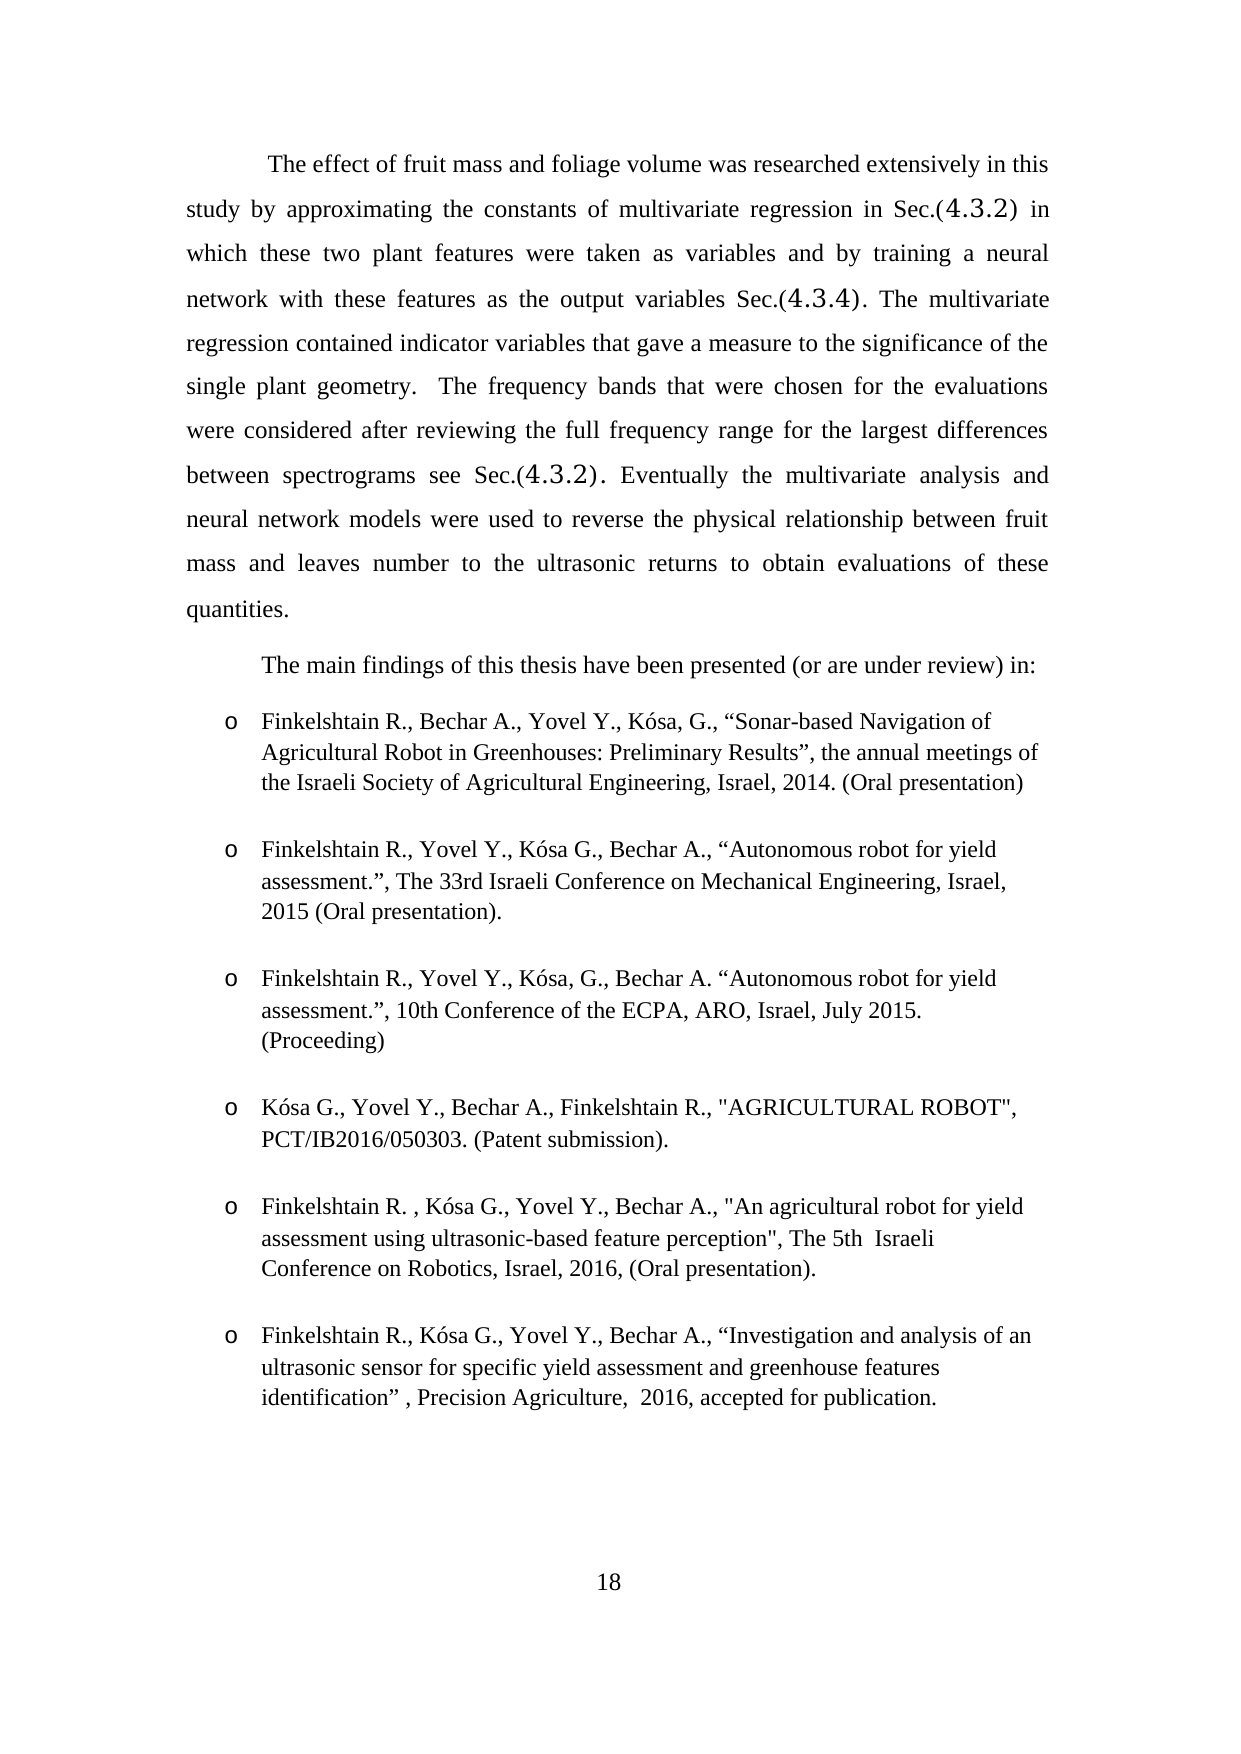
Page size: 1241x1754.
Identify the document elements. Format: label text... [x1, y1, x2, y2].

text Finkelshtain R., Yovel Y., Kósa G., Bechar A., “Autonomous robot for yield assessment.”, The 33rd Israeli Conference on Mechanical Engineering, Israel, 2015 (Oral presentation). [224, 836, 1052, 925]
text Finkelshtain R., Yovel Y., Kósa, G., Bechar A. “Autonomous robot for yield assessment.”, 10th Conference of the ECPA, ARO, Israel, July 2015. (Proceeding) [224, 964, 1052, 1053]
text Finkelshtain R., Kósa G., Yovel Y., Bechar A., “Investigation and analysis of an ultrasonic sensor for specific yield assessment and greenhouse features identification” , Precision Agriculture, 2016, accepted for publication. [224, 1321, 1052, 1410]
text Kósa G., Yovel Y., Bechar A., Finkelshtain R., "AGRICULTURAL ROBOT", PCT/IB2016/050303. (Patent submission). [224, 1093, 1052, 1153]
text Finkelshtain R., Bechar A., Yovel Y., Kósa, G., “Sonar-based Navigation of Agricultural Robot in Greenhouses: Preliminary Results”, the annual meetings of the Israeli Society of Agricultural Engineering, Israel, 2014. (Oral presentation) [224, 707, 1052, 796]
text The effect of fruit mass and foliage volume was researched extensively in this study by approximating the constants of multivariate regression in Sec.(4.3.2) in which these two plant features were taken as variables and by training a neural network with these features as the output variables Sec.(4.3.4). The multivariate regression contained indicator variables that gave a measure to the significance of the single plant geometry. The frequency bands that were chosen for the evaluations were considered after reviewing the full frequency range for the largest differences between spectrograms see Sec.(4.3.2). Eventually the multivariate analysis and neural network models were used to reverse the physical relationship between fruit mass and leaves number to the ultrasonic returns to obtain evaluations of these quantities. [186, 149, 1049, 622]
text The main findings of this thesis have been presented (or are under review) in: [186, 651, 1049, 679]
text Finkelshtain R. , Kósa G., Yovel Y., Bechar A., "An agricultural robot for yield assessment using ultrasonic-based feature perception", The 5th Israeli Conference on Robotics, Israel, 2016, (Oral presentation). [224, 1192, 1052, 1281]
